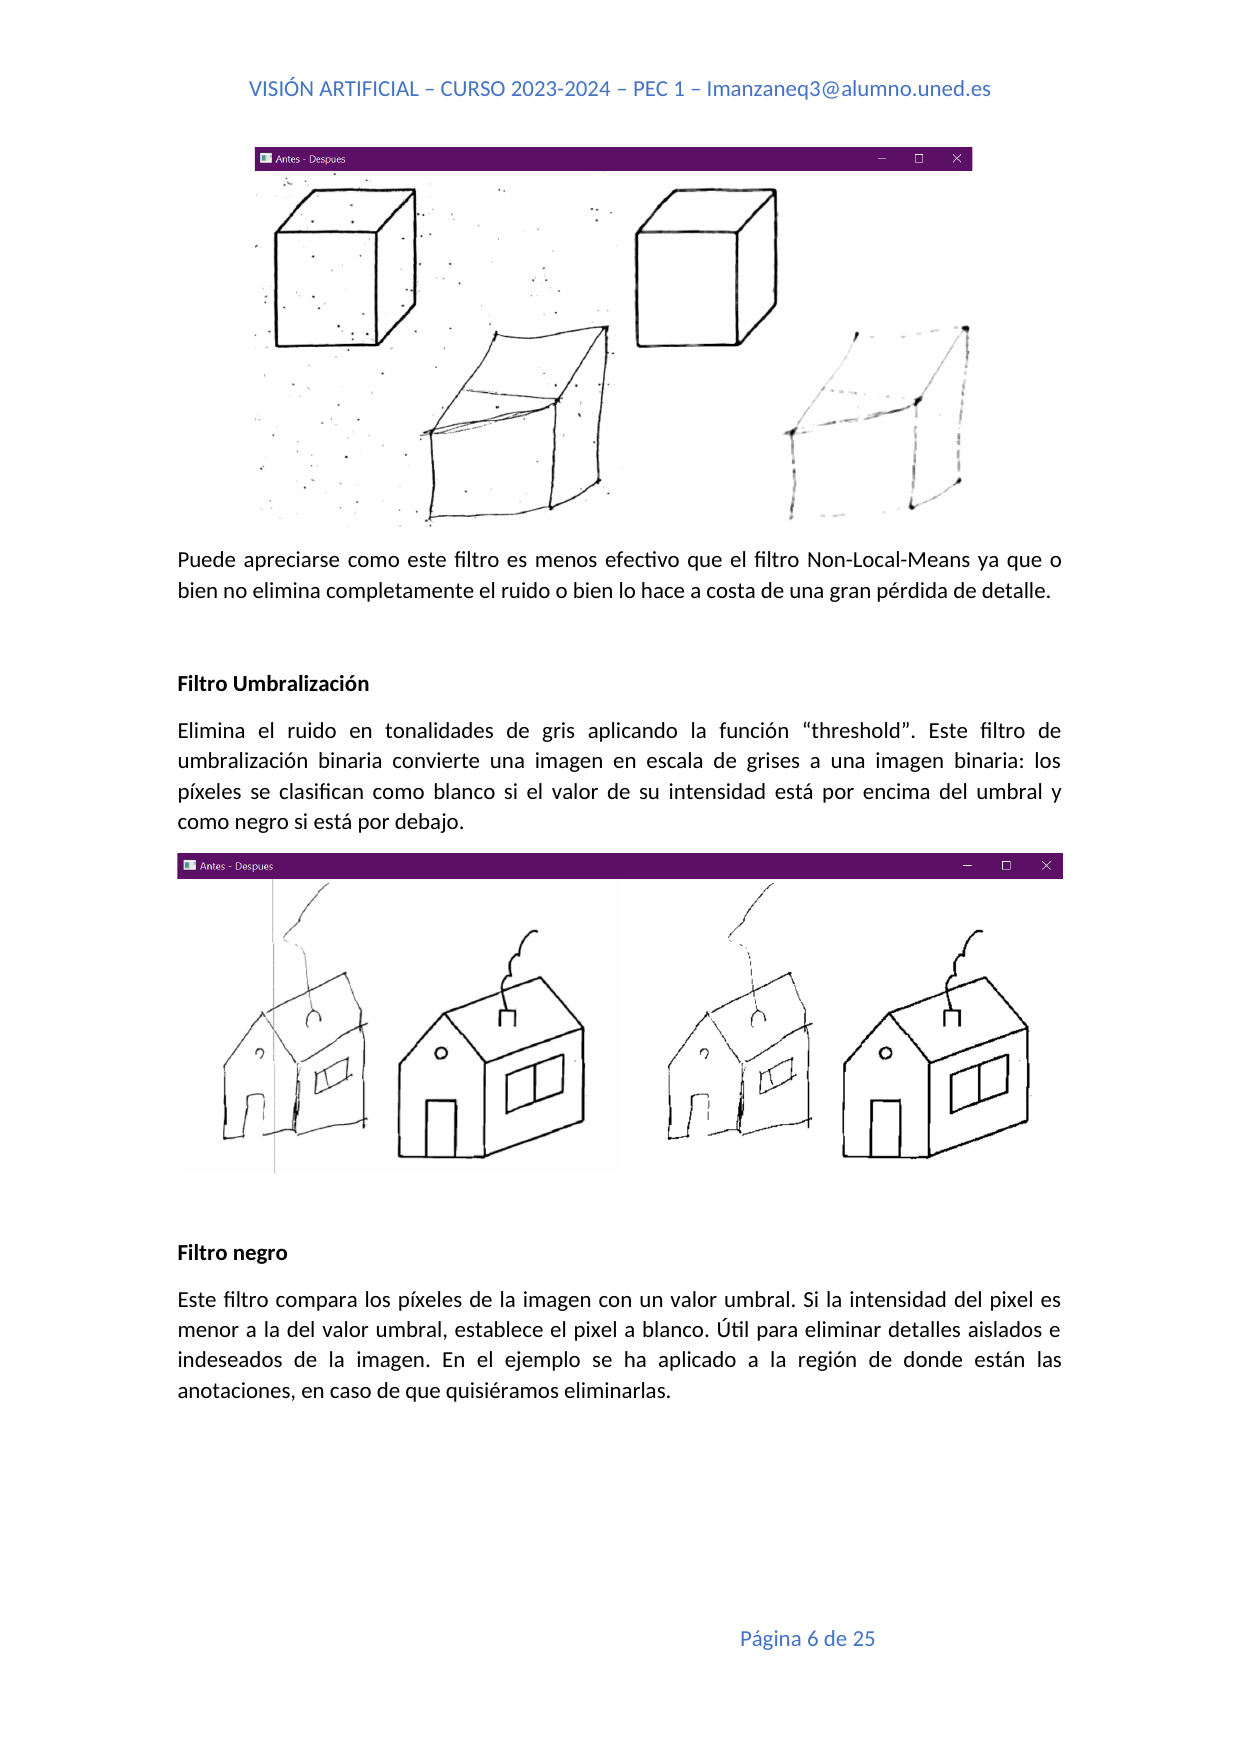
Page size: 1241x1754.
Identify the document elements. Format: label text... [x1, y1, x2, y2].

text Filtro negro [177, 1238, 1063, 1266]
text Elimina el ruido en tonalidades de gris aplicando la función “threshold”. Este filtro de umbralización binaria convierte una imagen en escala de grises a una imagen binaria: los píxeles se clasifican como blanco si el valor de su intensidad está por encima del umbral y como negro si está por debajo. [177, 716, 1063, 835]
text Este filtro compara los píxeles de la imagen con un valor umbral. Si la intensidad del pixel es menor a la del valor umbral, establece el pixel a blanco. Útil para eliminar detalles aislados e indeseados de la imagen. En el ejemplo se ha aplicado a la región de donde están las anotaciones, en caso de que quisiéramos eliminarlas. [177, 1285, 1063, 1404]
text Puede apreciarse como este filtro es menos efectivo que el filtro Non-Local-Means ya que o bien no elimina completamente el ruido o bien lo hace a costa de una gran pérdida de detalle. [177, 546, 1063, 604]
picture [177, 853, 1063, 1173]
picture [254, 147, 973, 527]
text Filtro Umbralización [177, 669, 1063, 698]
